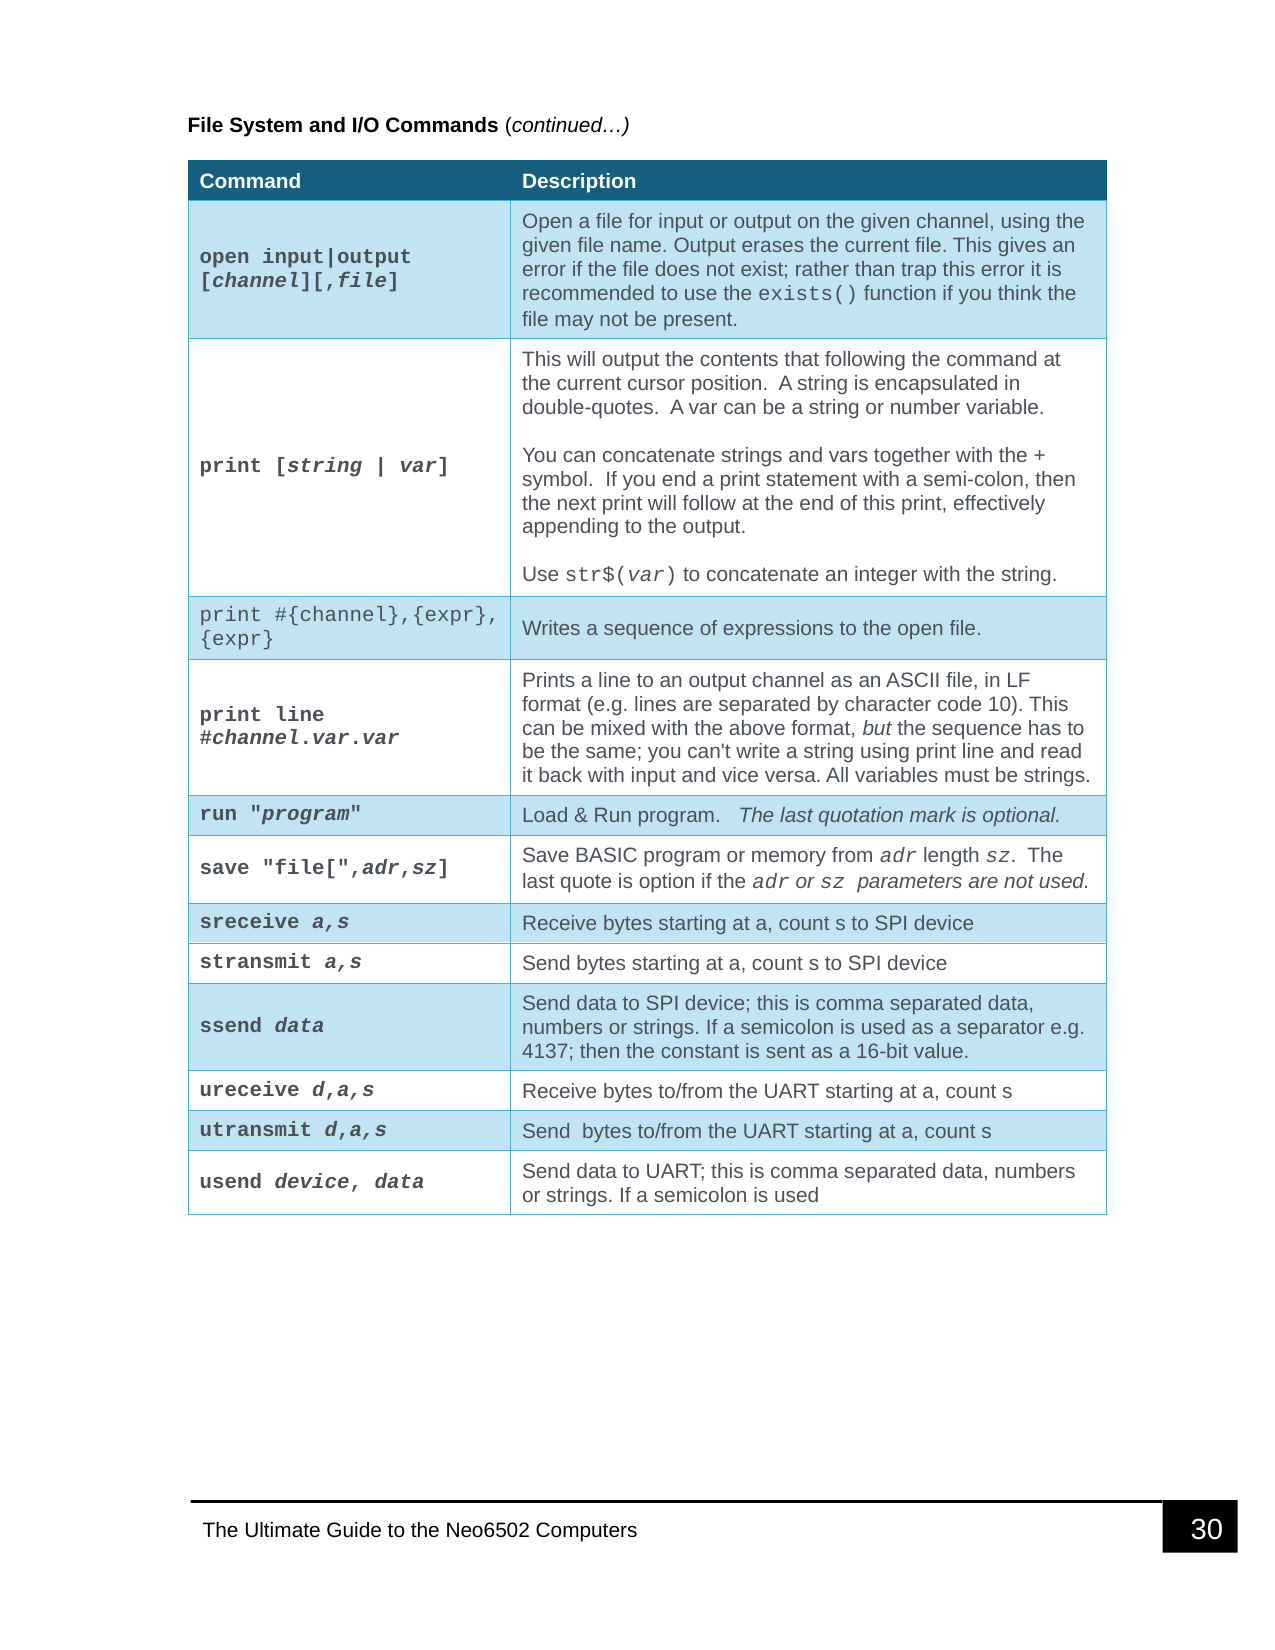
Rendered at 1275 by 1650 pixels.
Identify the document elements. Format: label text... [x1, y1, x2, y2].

table_cell Send bytes starting at a, count s to SPI device [511, 944, 1106, 982]
table_cell ssend data [189, 984, 510, 1070]
table_cell open input|output [channel][,file] [189, 201, 510, 338]
table_cell save "file[",adr,sz] [189, 836, 510, 902]
table_cell ureceive d,a,s [189, 1071, 510, 1110]
table_cell Writes a sequence of expressions to the open file. [511, 597, 1106, 659]
table_cell print #{channel},{expr},{expr} [189, 597, 510, 659]
table_cell run "program" [189, 796, 510, 835]
table_cell print line #channel.var.var [189, 660, 510, 795]
table_cell Prints a line to an output channel as an ASCII file, in LF format (e.g. lines are separated by character code 10). This can be mixed with the above format, but the sequence has to be the same; you can't write a string using print line and read it back with input and vice versa. All variables must be strings. [511, 660, 1106, 795]
table_cell Receive bytes starting at a, count s to SPI device [511, 904, 1106, 942]
table_cell This will output the contents that following the command at the current cursor position. A string is encapsulated in double-quotes. A var can be a string or number variable. You can concatenate strings and vars together with the + symbol. If you end a print statement with a semi-colon, then the next print will follow at the end of this print, effectively appending to the output. Use str$(var) to concatenate an integer with the string. [511, 339, 1106, 596]
table_cell usend device, data [189, 1151, 510, 1214]
table_cell Receive bytes to/from the UART starting at a, count s [511, 1071, 1106, 1110]
table_cell print [string | var] [189, 339, 510, 596]
table_cell Send data to UART; this is comma separated data, numbers or strings. If a semicolon is used [511, 1151, 1106, 1214]
table_cell Open a file for input or output on the given channel, using the given file name. Output erases the current file. This gives an error if the file does not exist; rather than trap this error it is recommended to use the exists() function if you think the file may not be present. [511, 201, 1106, 338]
table_cell Save BASIC program or memory from adr length sz. The last quote is option if the adr or sz parameters are not used. [511, 836, 1106, 902]
table_cell utransmit d,a,s [189, 1111, 510, 1150]
table_cell sreceive a,s [189, 904, 510, 942]
table_header Description [511, 161, 1106, 200]
table_cell stransmit a,s [189, 944, 510, 982]
text File System and I/O Commands (continued…) [187, 112, 1162, 160]
table_cell Send bytes to/from the UART starting at a, count s [511, 1111, 1106, 1150]
table_cell Send data to SPI device; this is comma separated data, numbers or strings. If a semicolon is used as a separator e.g. 4137; then the constant is sent as a 16-bit value. [511, 984, 1106, 1070]
table_cell Load & Run program. The last quotation mark is optional. [511, 796, 1106, 835]
table_header Command [189, 161, 510, 200]
